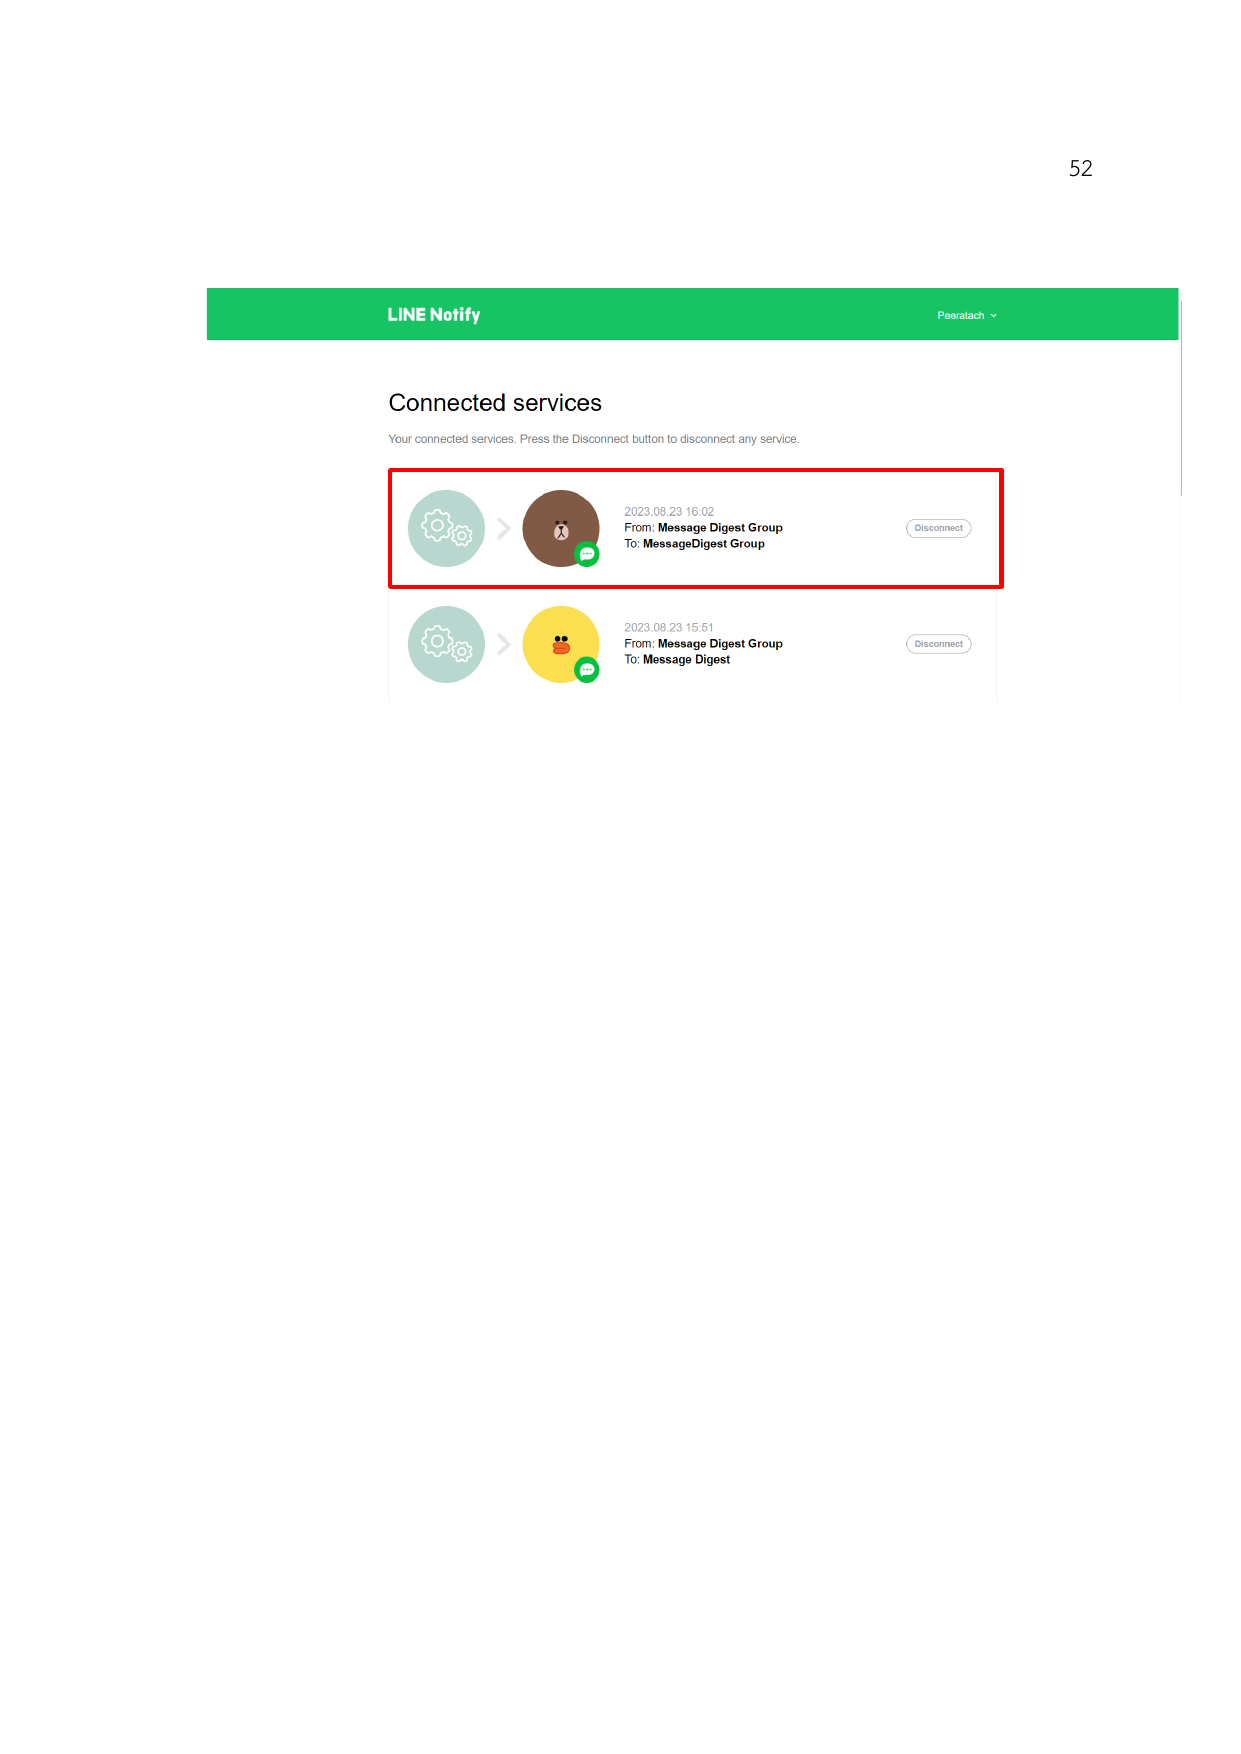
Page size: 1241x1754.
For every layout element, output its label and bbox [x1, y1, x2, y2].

picture [206, 288, 1182, 702]
